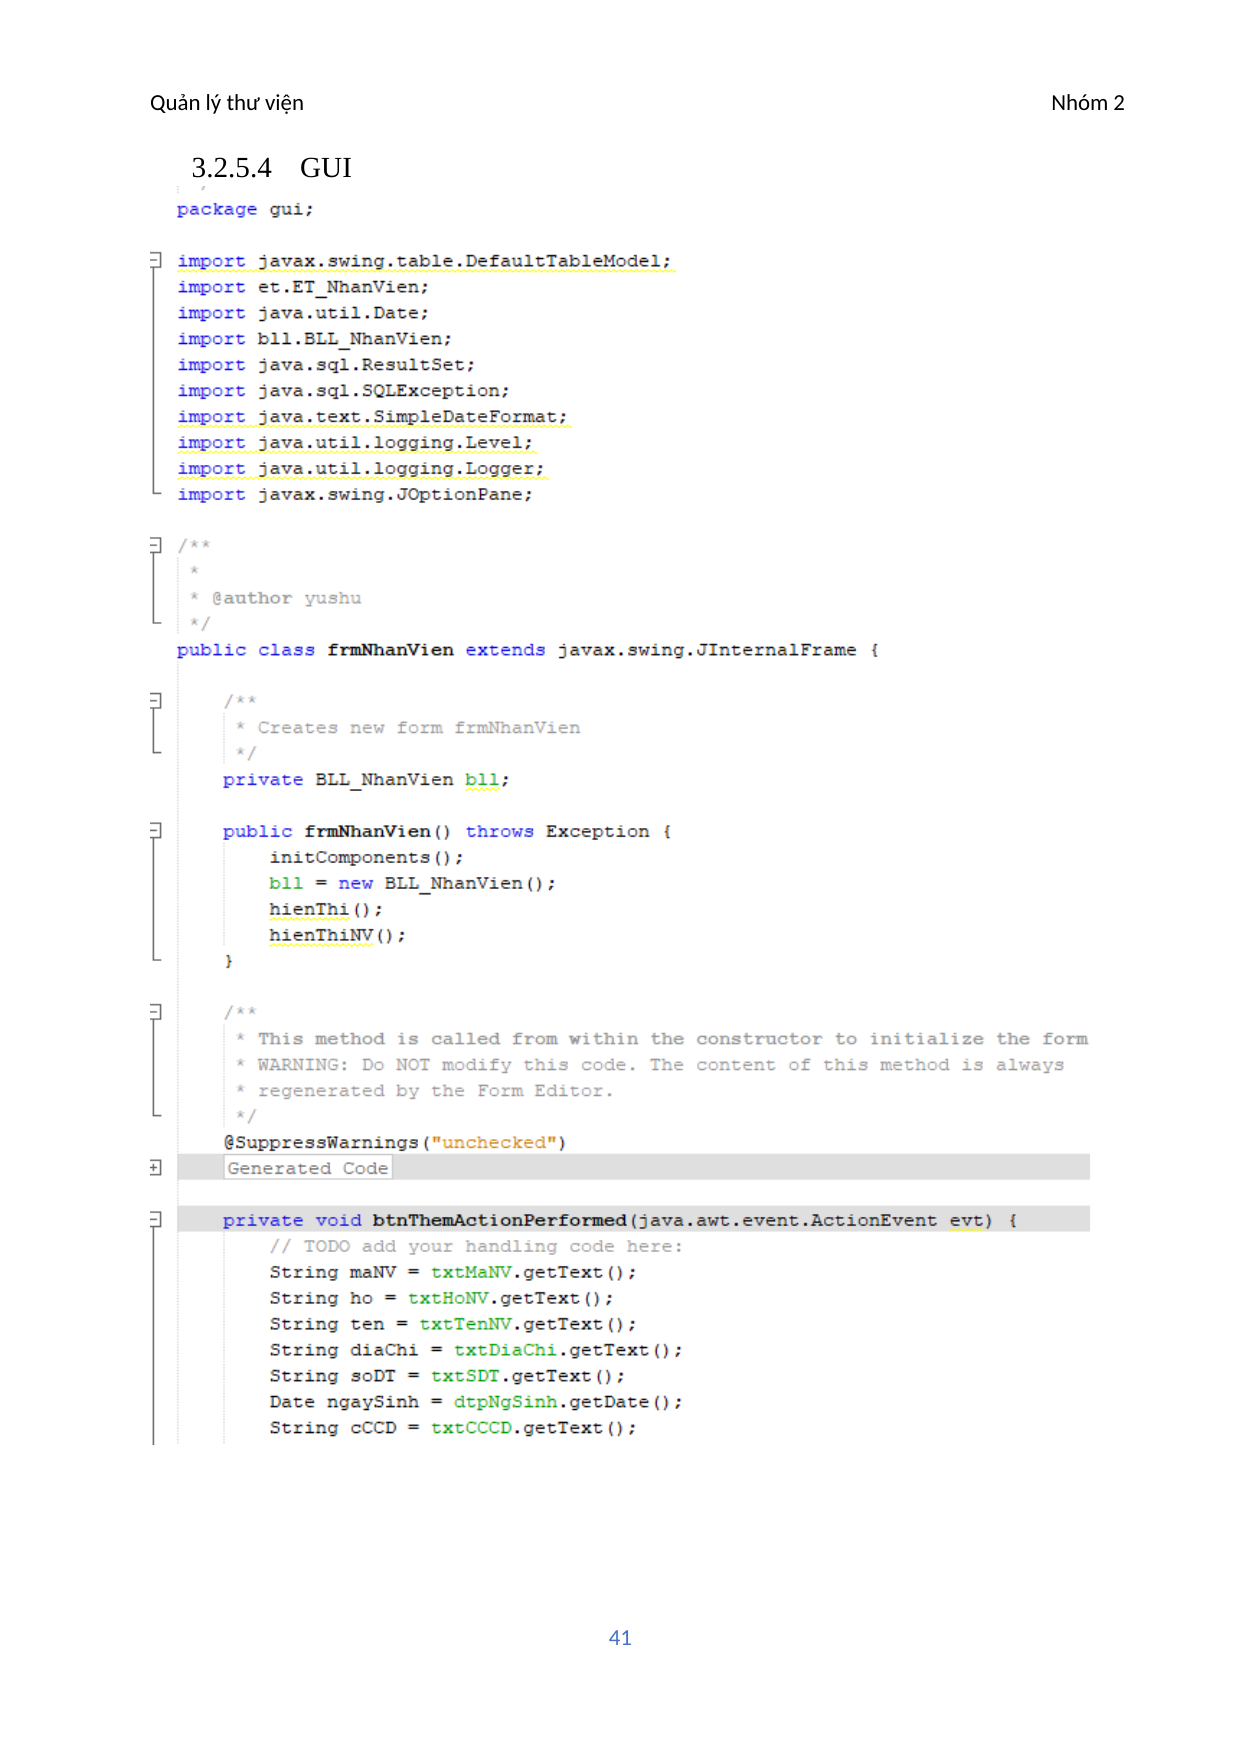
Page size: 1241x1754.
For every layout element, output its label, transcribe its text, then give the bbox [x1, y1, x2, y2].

picture [150, 186, 1091, 1445]
subtitle GUI [156, 150, 1090, 183]
